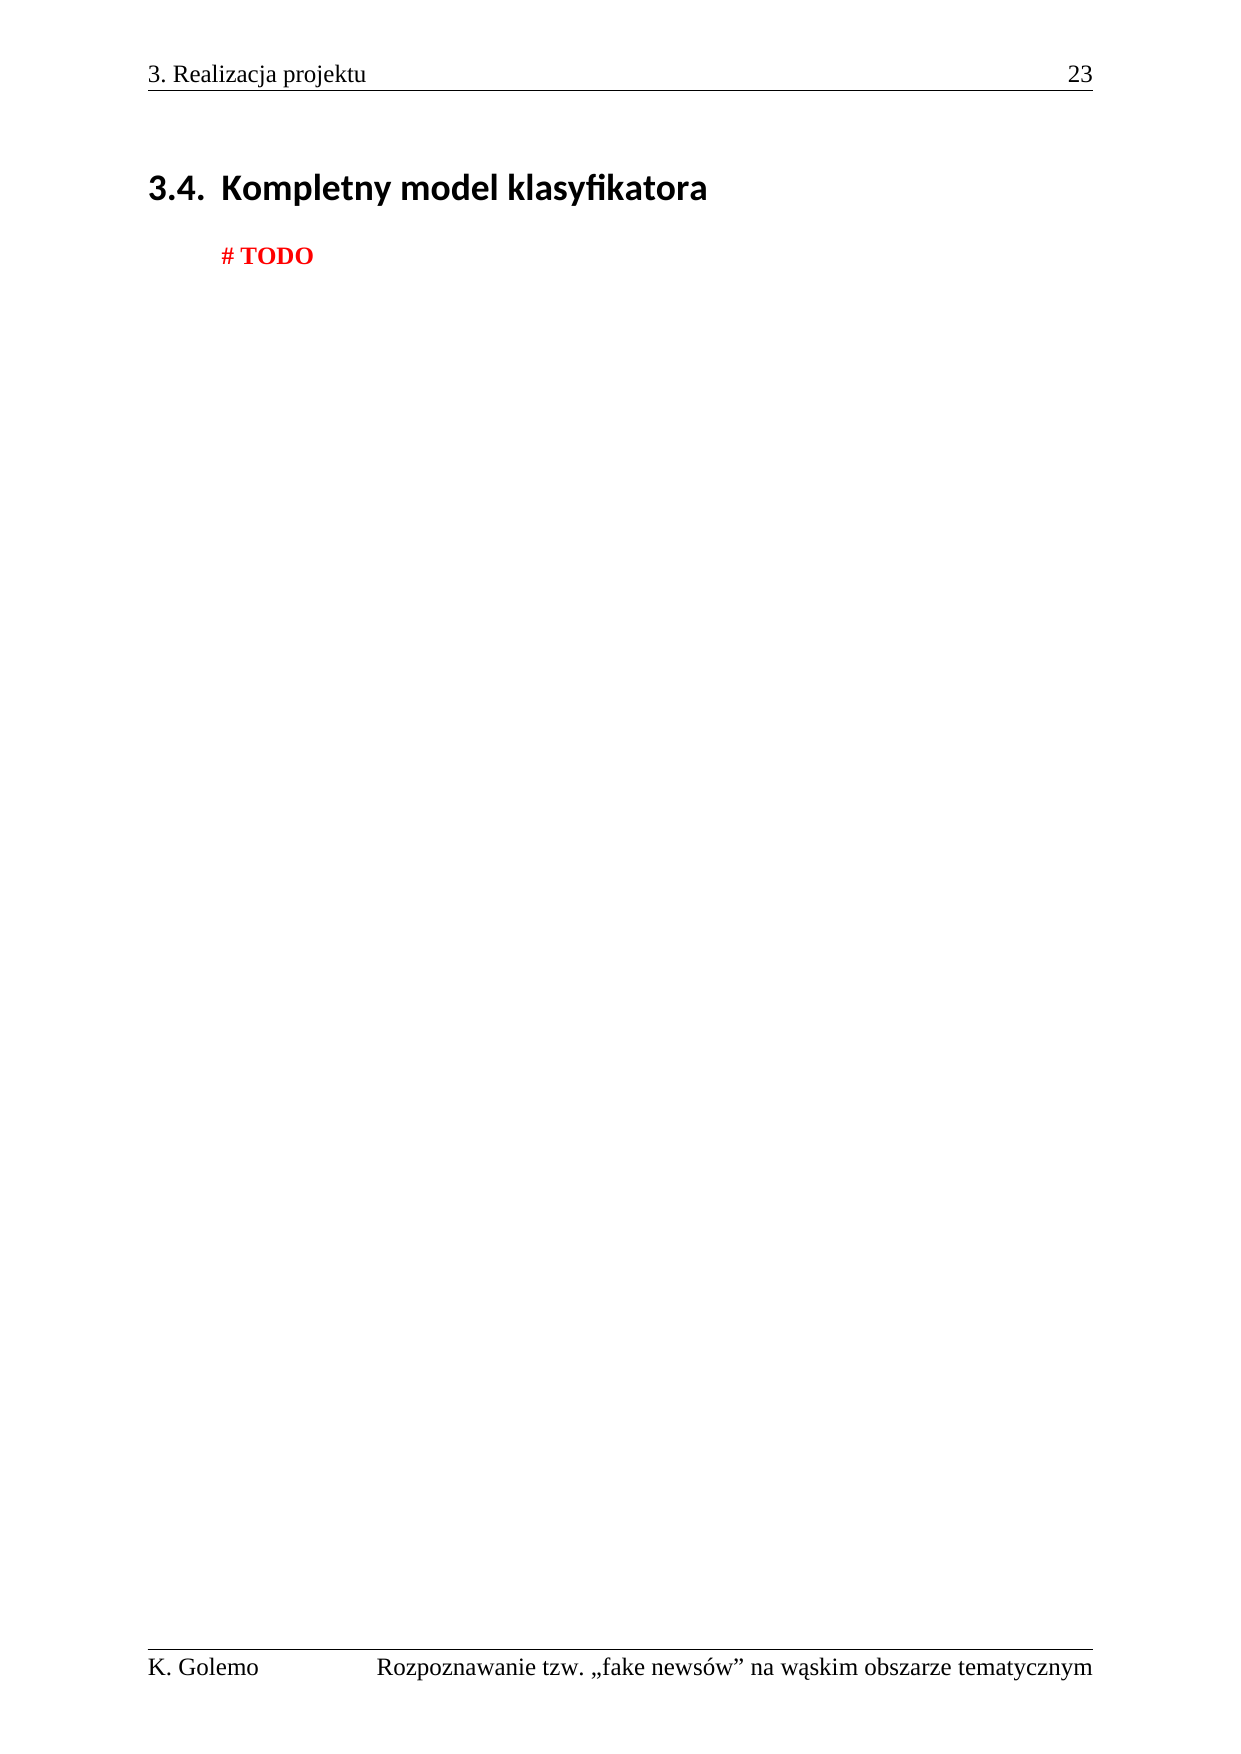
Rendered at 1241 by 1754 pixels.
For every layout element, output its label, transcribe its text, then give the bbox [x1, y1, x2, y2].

subtitle Kompletny model klasyfikatora [148, 164, 1093, 210]
text # TODO [148, 241, 1093, 270]
